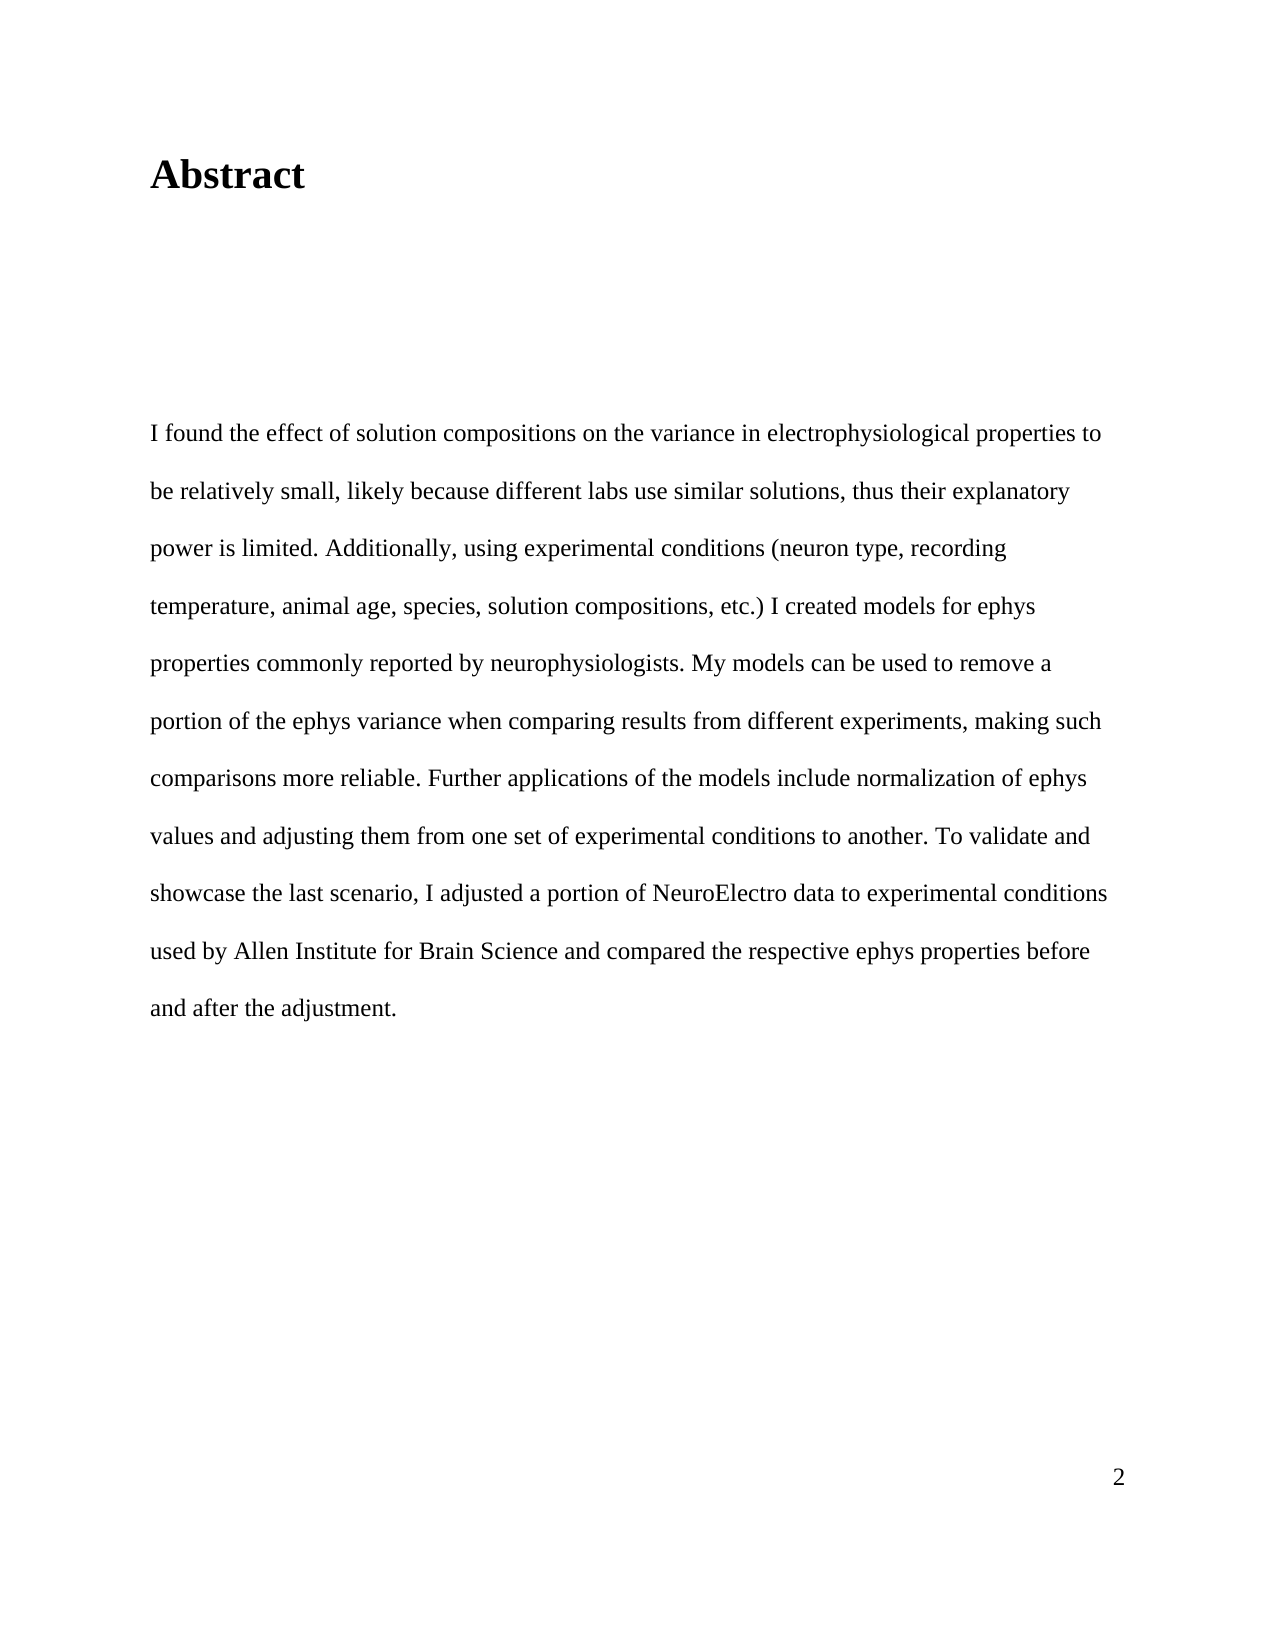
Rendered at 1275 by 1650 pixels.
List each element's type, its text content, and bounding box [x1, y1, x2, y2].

subtitle Abstract [150, 150, 1125, 198]
text I found the effect of solution compositions on the variance in electrophysiological properties to be relatively small, likely because different labs use similar solutions, thus their explanatory power is limited. Additionally, using experimental conditions (neuron type, recording temperature, animal age, species, solution compositions, etc.) I created models for ephys properties commonly reported by neurophysiologists. My models can be used to remove a portion of the ephys variance when comparing results from different experiments, making such comparisons more reliable. Further applications of the models include normalization of ephys values and adjusting them from one set of experimental conditions to another. To validate and showcase the last scenario, I adjusted a portion of NeuroElectro data to experimental conditions used by Allen Institute for Brain Science and compared the respective ephys properties before and after the adjustment. [150, 418, 1125, 1022]
